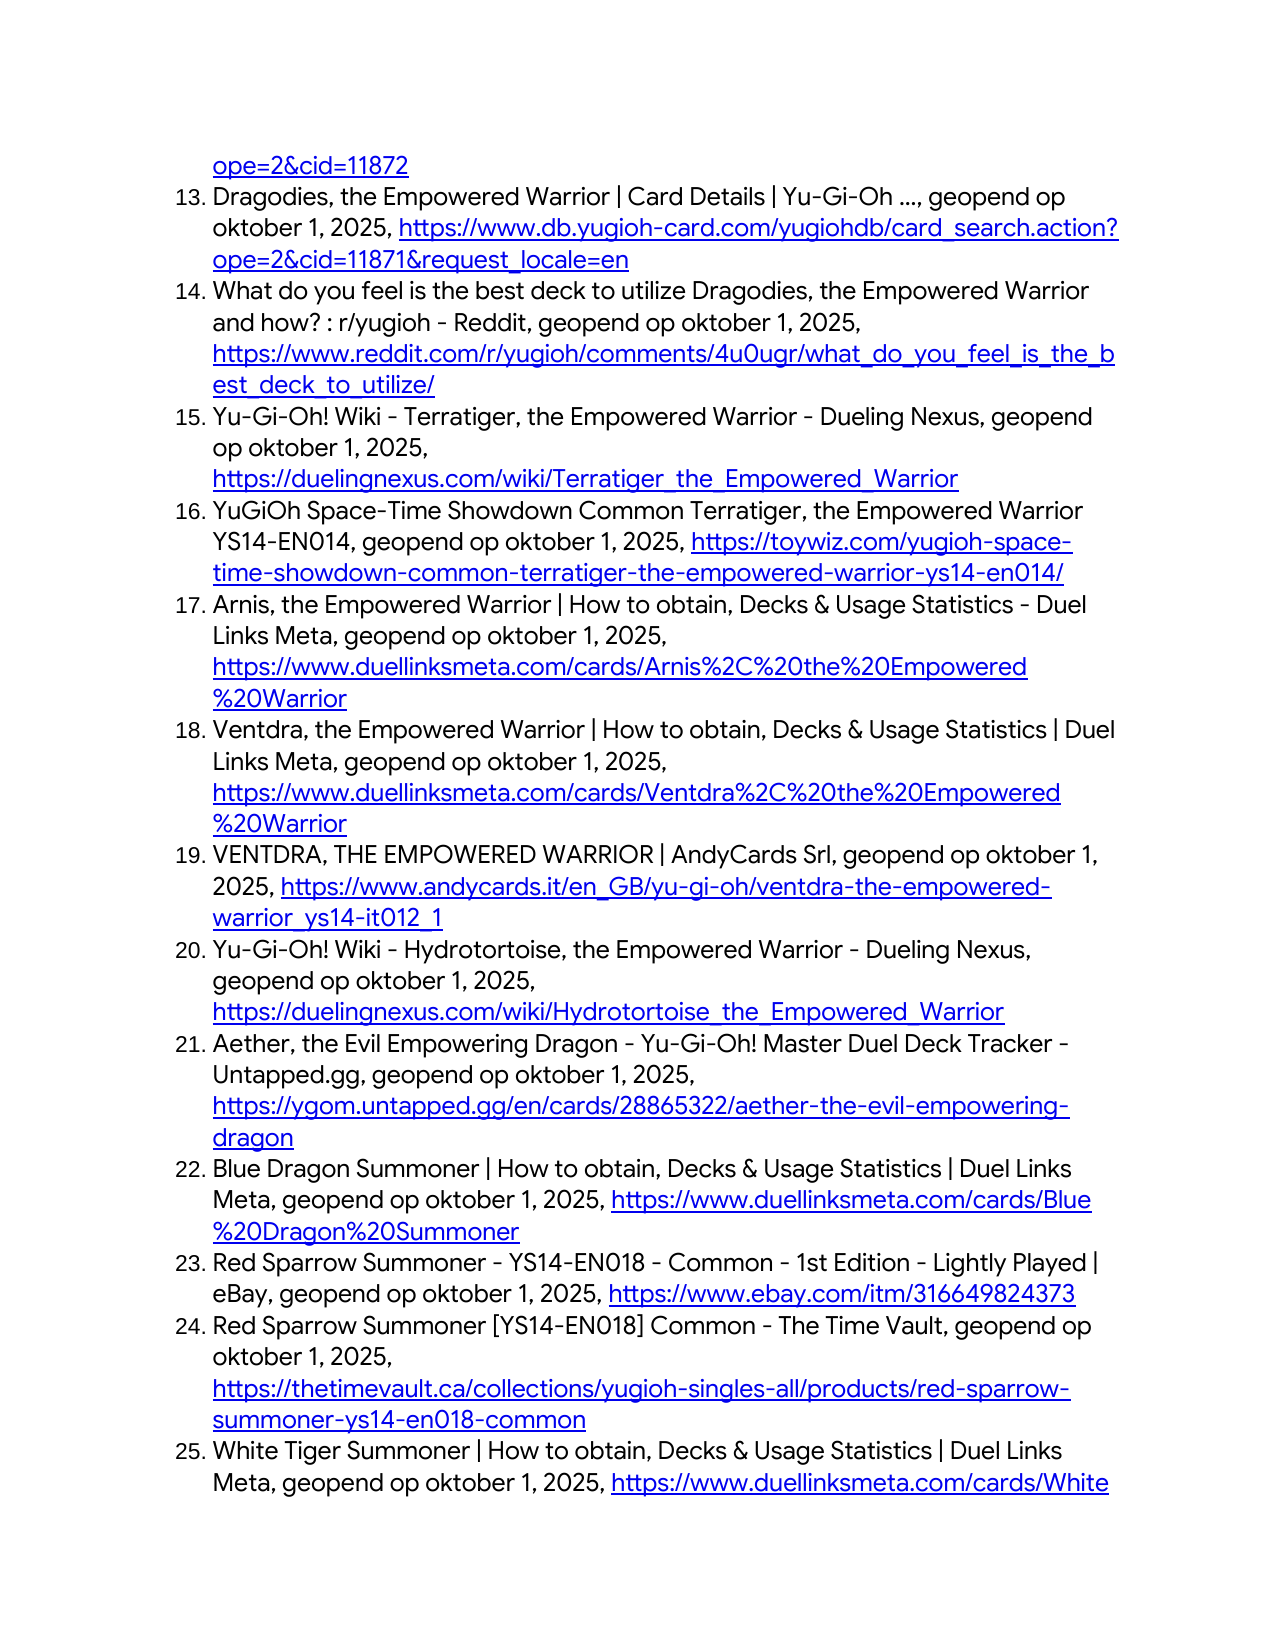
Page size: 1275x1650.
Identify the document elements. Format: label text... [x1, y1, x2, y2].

list Dragodies, the Empowered Warrior | Card Details | Yu-Gi-Oh ..., geopend op oktober 1, 2025, https://www.db.yugioh-card.com/yugiohdb/card_search.action?ope=2&cid=11871&request_locale=en [175, 181, 1125, 275]
list Blue Dragon Summoner | How to obtain, Decks & Usage Statistics | Duel Links Meta, geopend op oktober 1, 2025, https://www.duellinksmeta.com/cards/Blue%20Dragon%20Summoner [175, 1153, 1125, 1247]
list VENTDRA, THE EMPOWERED WARRIOR | AndyCards Srl, geopend op oktober 1, 2025, https://www.andycards.it/en_GB/yu-gi-oh/ventdra-the-empowered-warrior_ys14-it012_1 [175, 840, 1125, 934]
list Red Sparrow Summoner [YS14-EN018] Common - The Time Vault, geopend op oktober 1, 2025, https://thetimevault.ca/collections/yugioh-singles-all/products/red-sparrow-summoner-ys14-en018-common [175, 1310, 1125, 1436]
list Ventdra, the Empowered Warrior | How to obtain, Decks & Usage Statistics | Duel Links Meta, geopend op oktober 1, 2025, https://www.duellinksmeta.com/cards/Ventdra%2C%20the%20Empowered%20Warrior [175, 714, 1125, 840]
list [175, 150, 1125, 181]
list What do you feel is the best deck to utilize Dragodies, the Empowered Warrior and how? : r/yugioh - Reddit, geopend op oktober 1, 2025, https://www.reddit.com/r/yugioh/comments/4u0ugr/what_do_you_feel_is_the_best_deck_to_utilize/ [175, 275, 1125, 401]
list Red Sparrow Summoner - YS14-EN018 - Common - 1st Edition - Lightly Played | eBay, geopend op oktober 1, 2025, https://www.ebay.com/itm/316649824373 [175, 1247, 1125, 1310]
list YuGiOh Space-Time Showdown Common Terratiger, the Empowered Warrior YS14-EN014, geopend op oktober 1, 2025, https://toywiz.com/yugioh-space-time-showdown-common-terratiger-the-empowered-warrior-ys14-en014/ [175, 495, 1125, 589]
list Aether, the Evil Empowering Dragon - Yu-Gi-Oh! Master Duel Deck Tracker - Untapped.gg, geopend op oktober 1, 2025, https://ygom.untapped.gg/en/cards/28865322/aether-the-evil-empowering-dragon [175, 1028, 1125, 1153]
list Yu-Gi-Oh! Wiki - Terratiger, the Empowered Warrior - Dueling Nexus, geopend op oktober 1, 2025, https://duelingnexus.com/wiki/Terratiger_the_Empowered_Warrior [175, 401, 1125, 495]
list Arnis, the Empowered Warrior | How to obtain, Decks & Usage Statistics - Duel Links Meta, geopend op oktober 1, 2025, https://www.duellinksmeta.com/cards/Arnis%2C%20the%20Empowered%20Warrior [175, 589, 1125, 714]
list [175, 1436, 1125, 1498]
list Yu-Gi-Oh! Wiki - Hydrotortoise, the Empowered Warrior - Dueling Nexus, geopend op oktober 1, 2025, https://duelingnexus.com/wiki/Hydrotortoise_the_Empowered_Warrior [175, 934, 1125, 1028]
